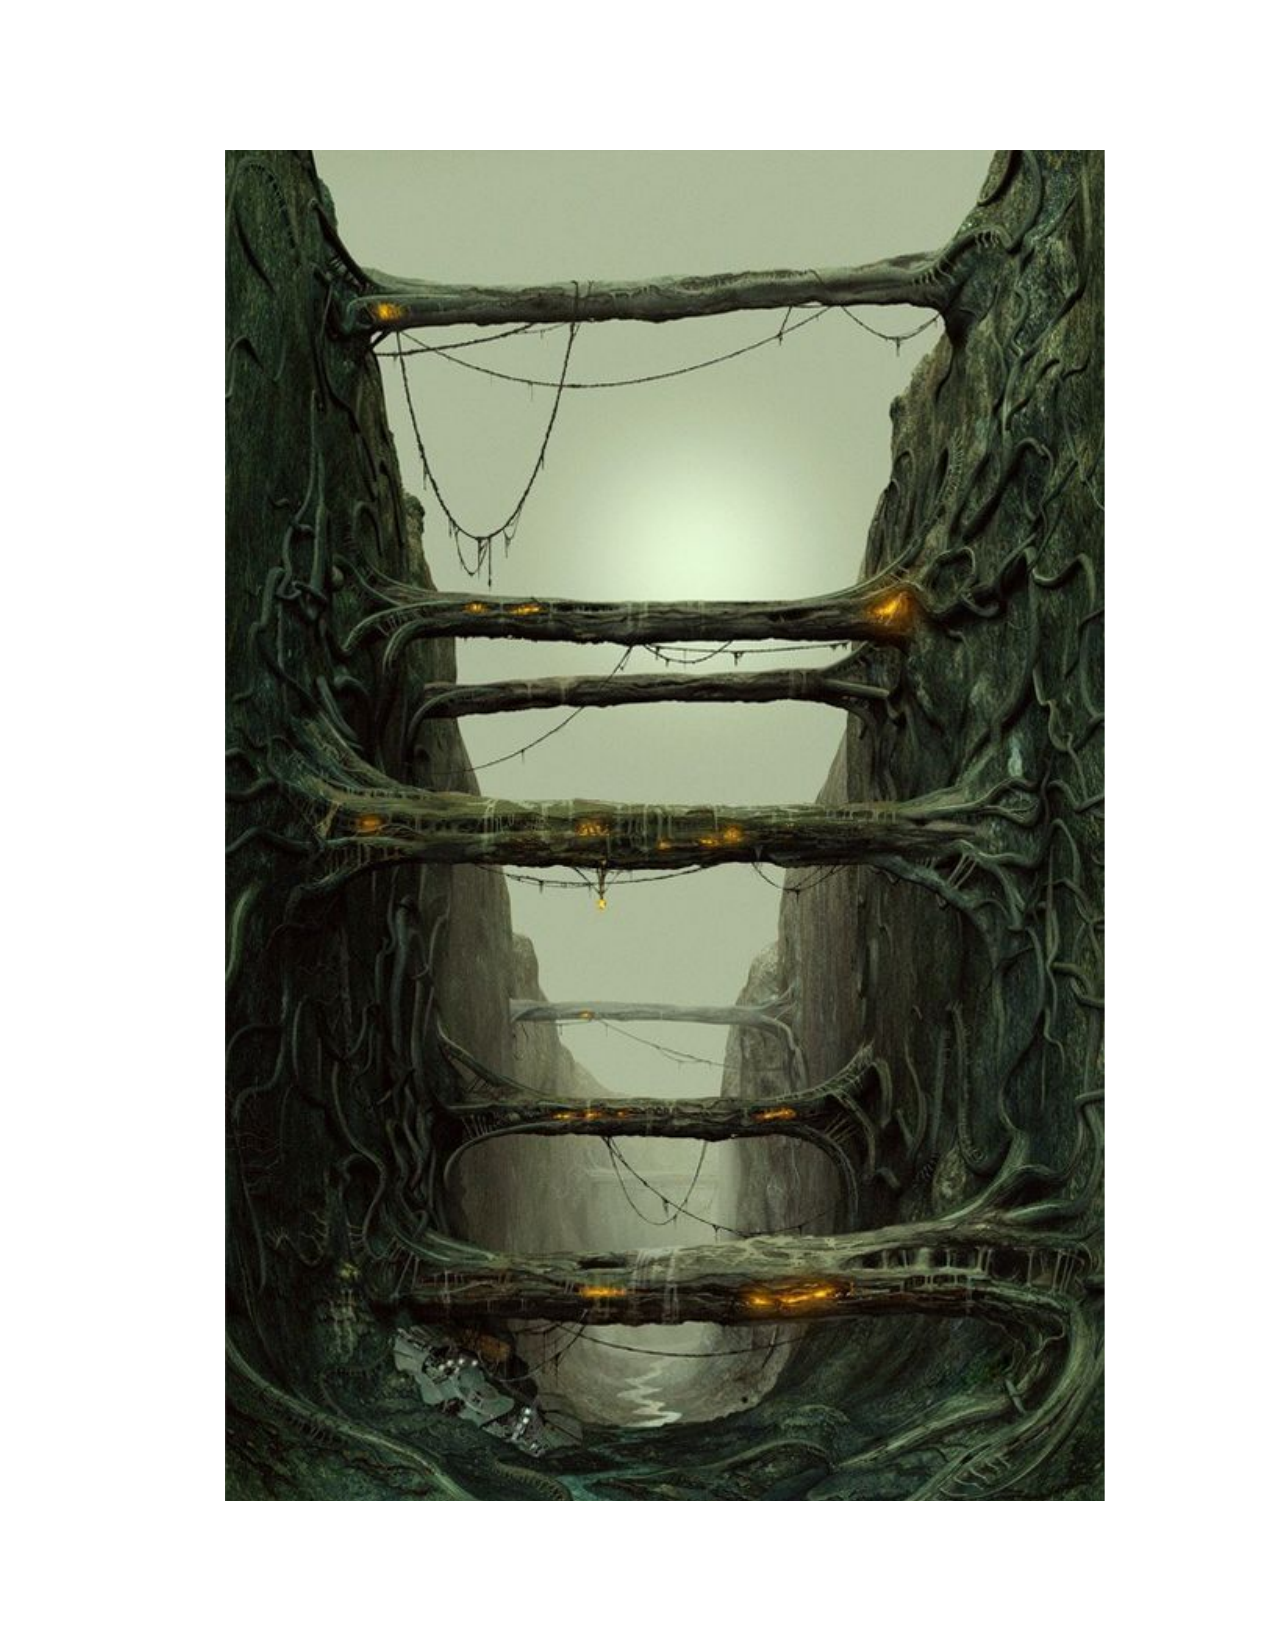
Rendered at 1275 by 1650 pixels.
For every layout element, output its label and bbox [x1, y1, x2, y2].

picture [225, 150, 1105, 1501]
